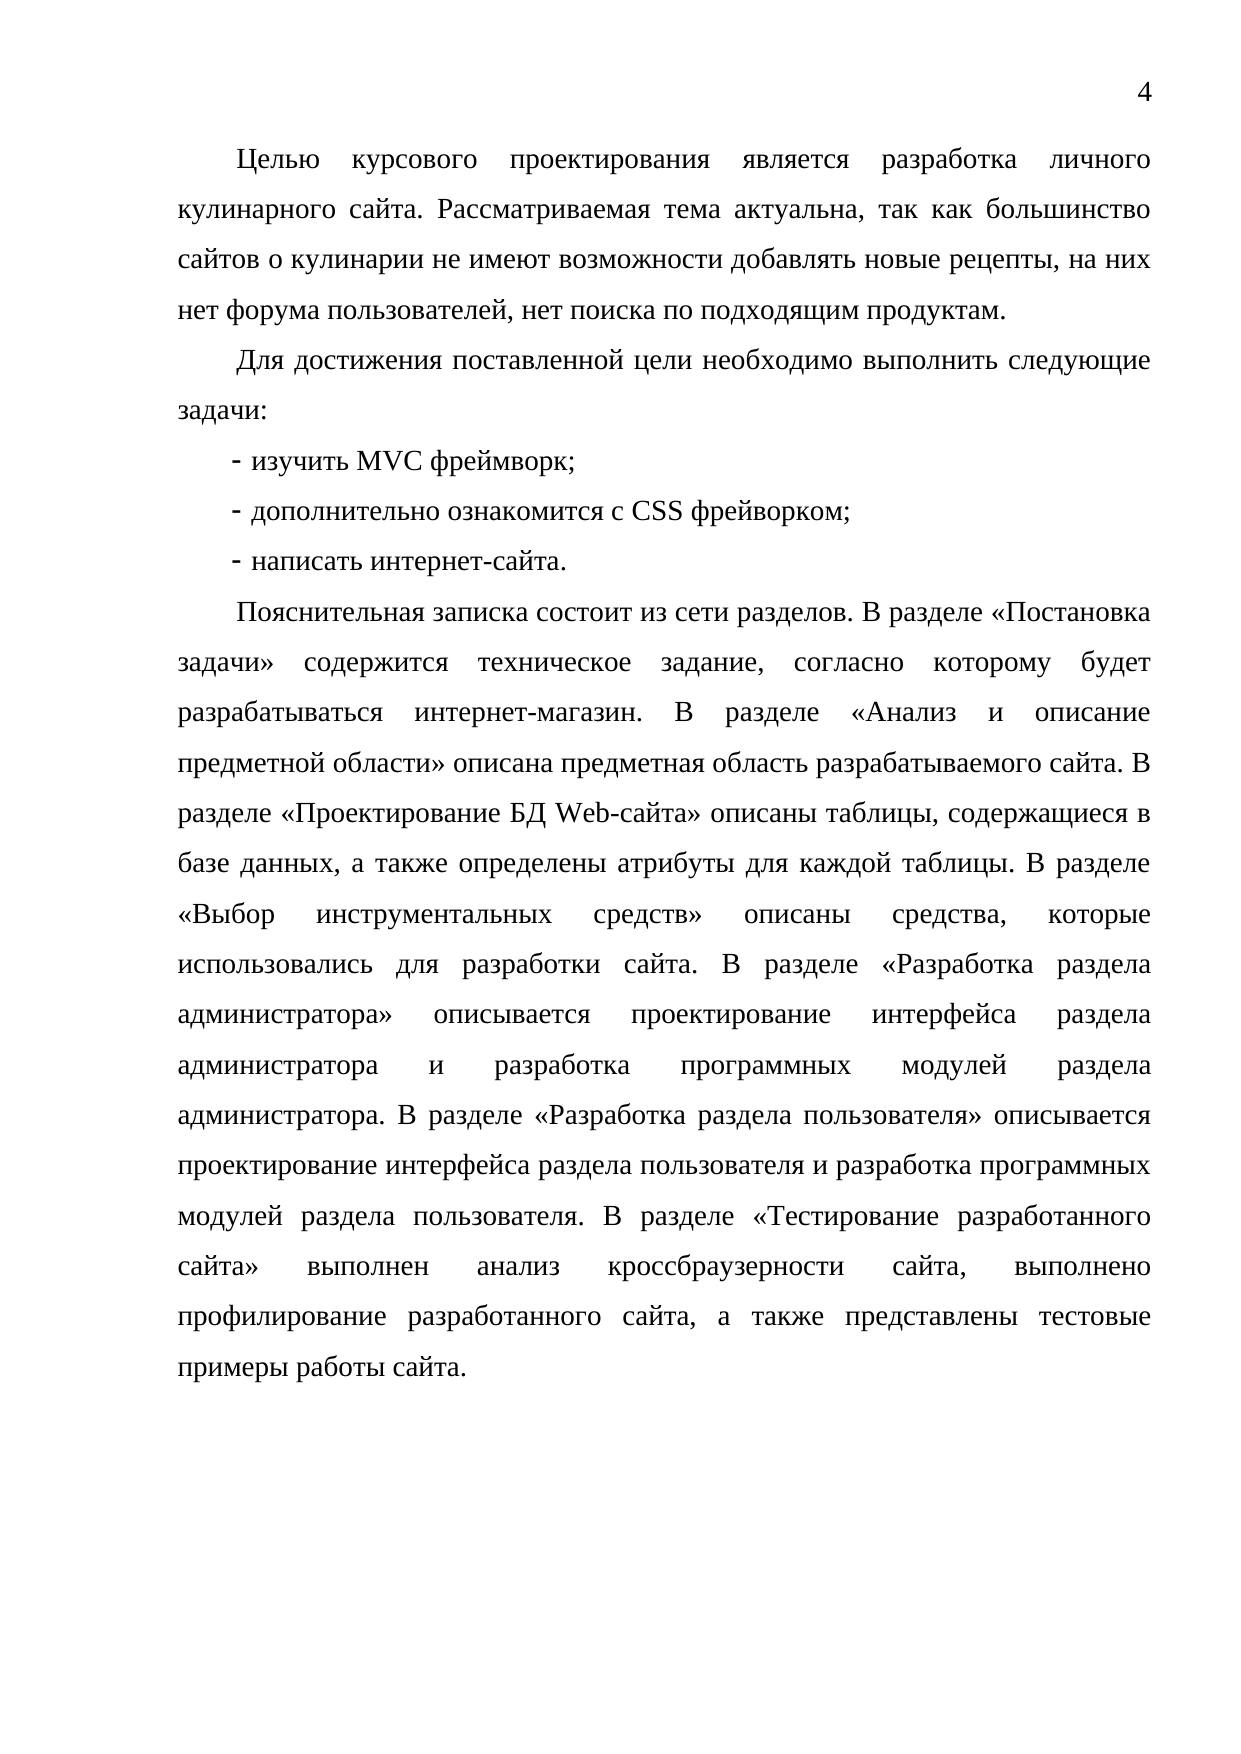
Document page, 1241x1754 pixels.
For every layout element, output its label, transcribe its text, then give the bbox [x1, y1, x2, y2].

list дополнительно ознакомится с CSS фрейворком; [177, 493, 1152, 527]
text Для достижения поставленной цели необходимо выполнить следующие задачи: [177, 342, 1152, 426]
text Пояснительная записка состоит из сети разделов. В разделе «Постановка задачи» содержится техническое задание, согласно которому будет разрабатываться интернет-магазин. В разделе «Анализ и описание предметной области» описана предметная область разрабатываемого сайта. В разделе «Проектирование БД Web-сайта» описаны таблицы, содержащиеся в базе данных, а также определены атрибуты для каждой таблицы. В разделе «Выбор инструментальных средств» описаны средства, которые использовались для разработки сайта. В разделе «Разработка раздела администратора» описывается проектирование интерфейса раздела администратора и разработка программных модулей раздела администратора. В разделе «Разработка раздела пользователя» описывается проектирование интерфейса раздела пользователя и разработка программных модулей раздела пользователя. В разделе «Тестирование разработанного сайта» выполнен анализ кроссбраузерности сайта, выполнено профилирование разработанного сайта, а также представлены тестовые примеры работы сайта. [177, 594, 1152, 1382]
list написать интернет-сайта. [177, 543, 1152, 577]
list изучить MVC фреймворк; [177, 443, 1152, 476]
text Целью курсового проектирования является разработка личного кулинарного сайта. Рассматриваемая тема актуальна, так как большинство сайтов о кулинарии не имеют возможности добавлять новые рецепты, на них нет форума пользователей, нет поиска по подходящим продуктам. [177, 141, 1152, 325]
